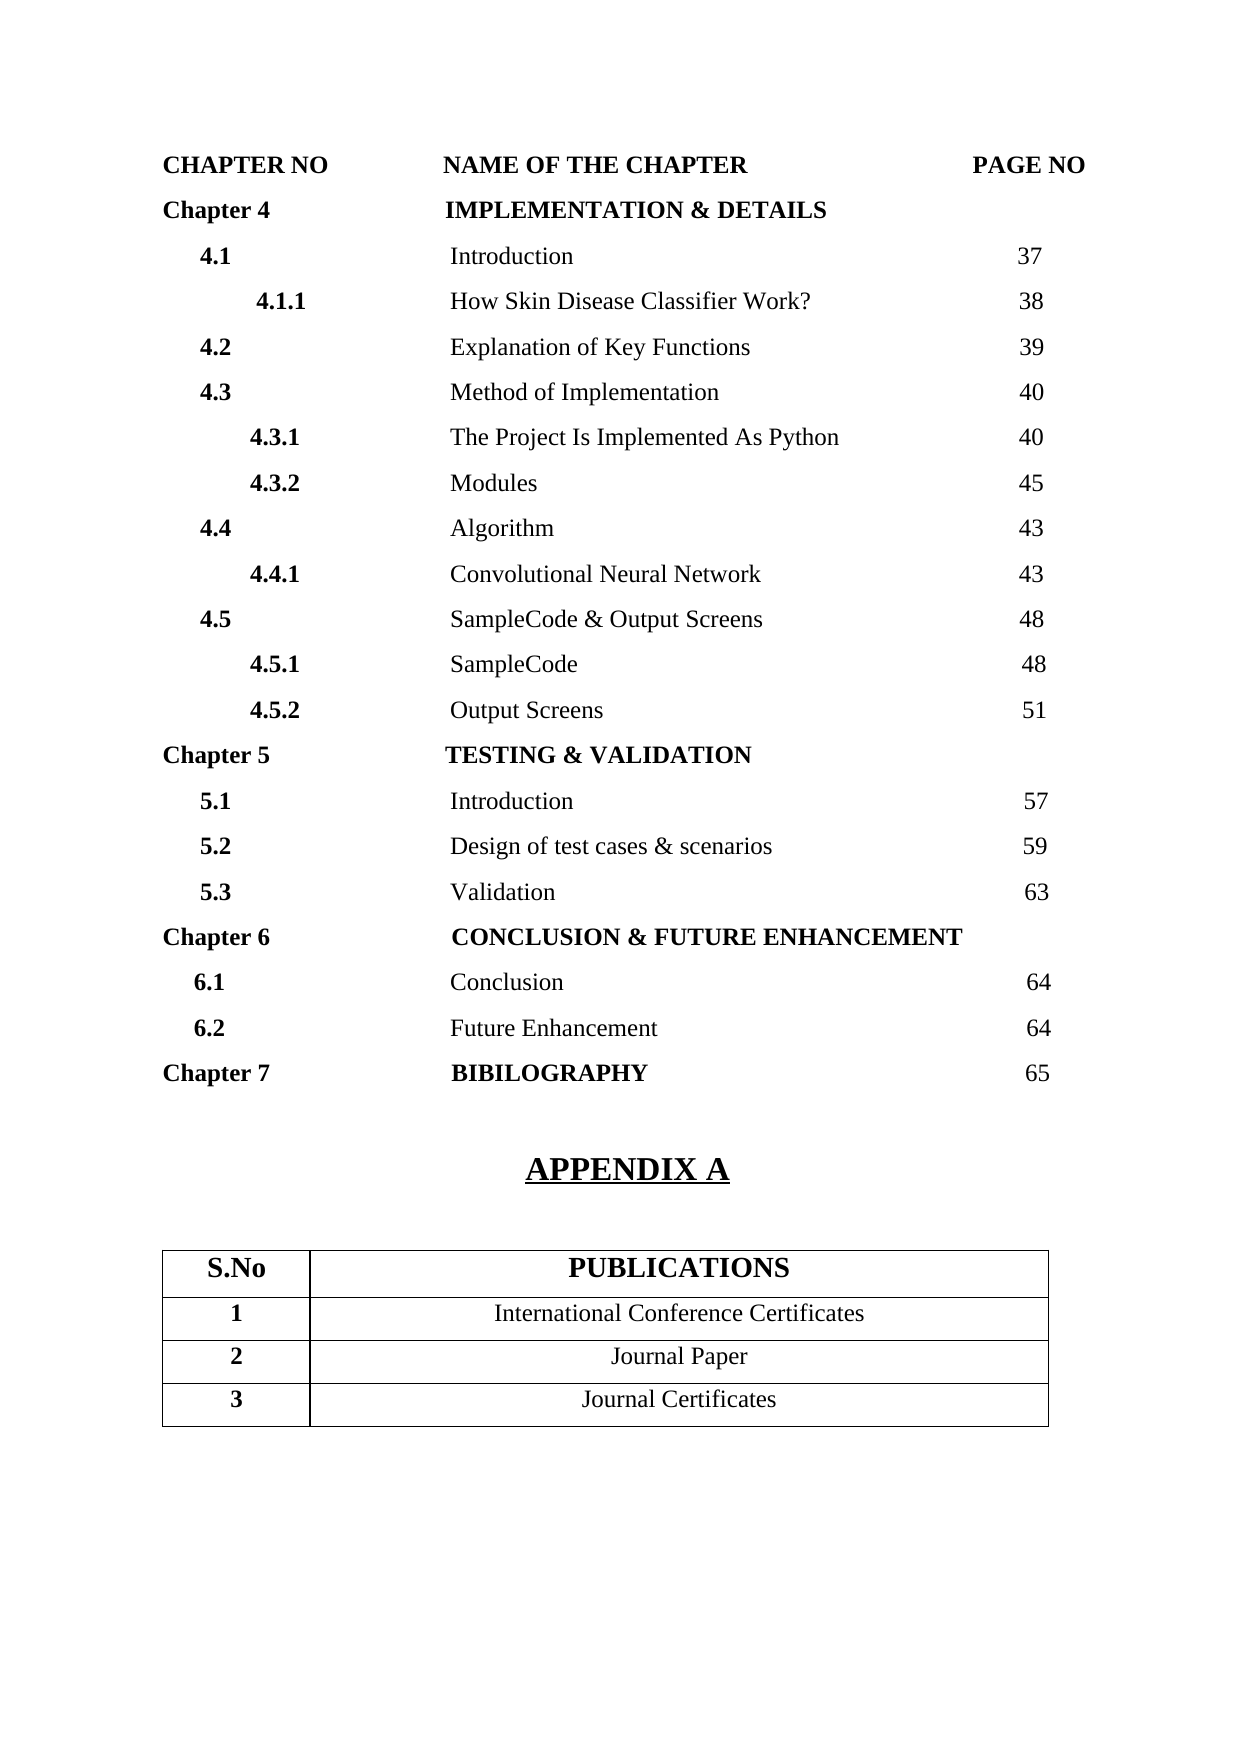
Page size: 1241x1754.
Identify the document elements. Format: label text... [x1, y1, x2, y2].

text Chapter 4 IMPLEMENTATION & DETAILS [162, 195, 1093, 224]
text 6.2 Future Enhancement 64 [162, 1013, 1093, 1042]
table_header PUBLICATIONS [311, 1251, 1048, 1297]
text 6.1 Conclusion 64 [162, 967, 1093, 996]
text 4.1.1 How Skin Disease Classifier Work? 38 [162, 286, 1093, 315]
text 4.5.2 Output Screens 51 [162, 695, 1093, 724]
text 5.2 Design of test cases & scenarios 59 [162, 831, 1066, 860]
text 4.5.1 SampleCode 48 [162, 649, 1093, 678]
text 4.4 Algorithm 43 [162, 513, 1122, 542]
text 5.3 Validation 63 [162, 877, 1093, 905]
text 4.4.1 Convolutional Neural Network 43 [162, 559, 1093, 587]
table_cell 3 [163, 1384, 309, 1426]
table_cell 1 [163, 1298, 309, 1340]
text Chapter 7 BIBILOGRAPHY 65 [162, 1058, 1093, 1087]
text 4.3.2 Modules 45 [162, 468, 1110, 497]
table_header S.No [163, 1251, 309, 1297]
text 4.5 SampleCode & Output Screens 48 [162, 604, 1093, 633]
text 4.2 Explanation of Key Functions 39 [162, 332, 1093, 360]
text CHAPTER NO NAME OF THE CHAPTER PAGE NO [162, 150, 1093, 179]
text 4.3 Method of Implementation 40 [162, 377, 1093, 406]
text APPENDIX A [162, 1149, 1093, 1187]
text Chapter 5 TESTING & VALIDATION [162, 740, 1093, 769]
table_cell 2 [163, 1341, 309, 1383]
table_cell Journal Paper [311, 1341, 1048, 1383]
text Chapter 6 CONCLUSION & FUTURE ENHANCEMENT [162, 922, 1093, 951]
text 4.1 Introduction 37 [162, 241, 1110, 269]
table_cell International Conference Certificates [311, 1298, 1048, 1340]
text 5.1 Introduction 57 [162, 786, 1093, 814]
text 4.3.1 The Project Is Implemented As Python 40 [162, 422, 1093, 451]
table_cell Journal Certificates [311, 1384, 1048, 1426]
